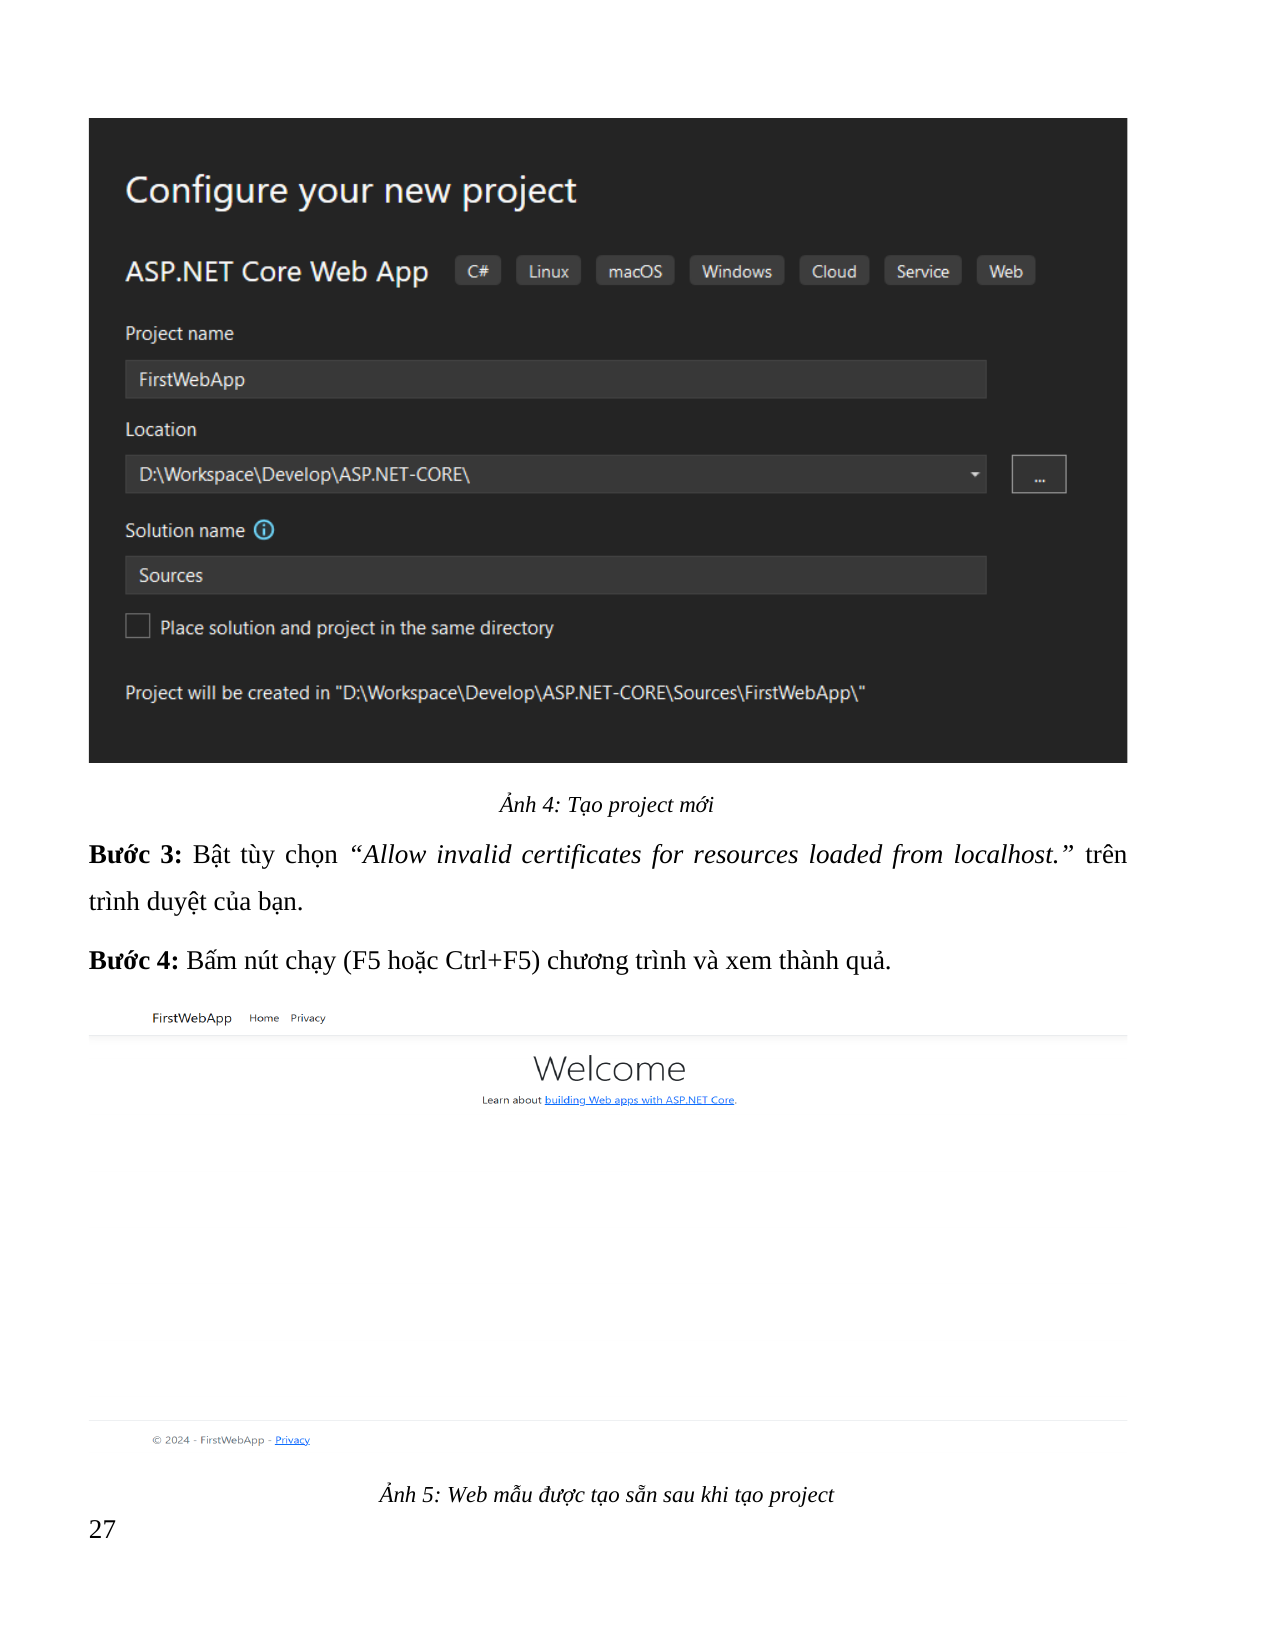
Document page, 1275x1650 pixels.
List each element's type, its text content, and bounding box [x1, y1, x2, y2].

picture [88, 1003, 1128, 1453]
picture [88, 118, 1128, 763]
text Bước 3: Bật tùy chọn “Allow invalid certificates for resources loaded from localhost.” trên trình duyệt của bạn. [89, 838, 1127, 916]
text Bước 4: Bấm nút chạy (F5 hoặc Ctrl+F5) chương trình và xem thành quả. [89, 944, 1127, 975]
